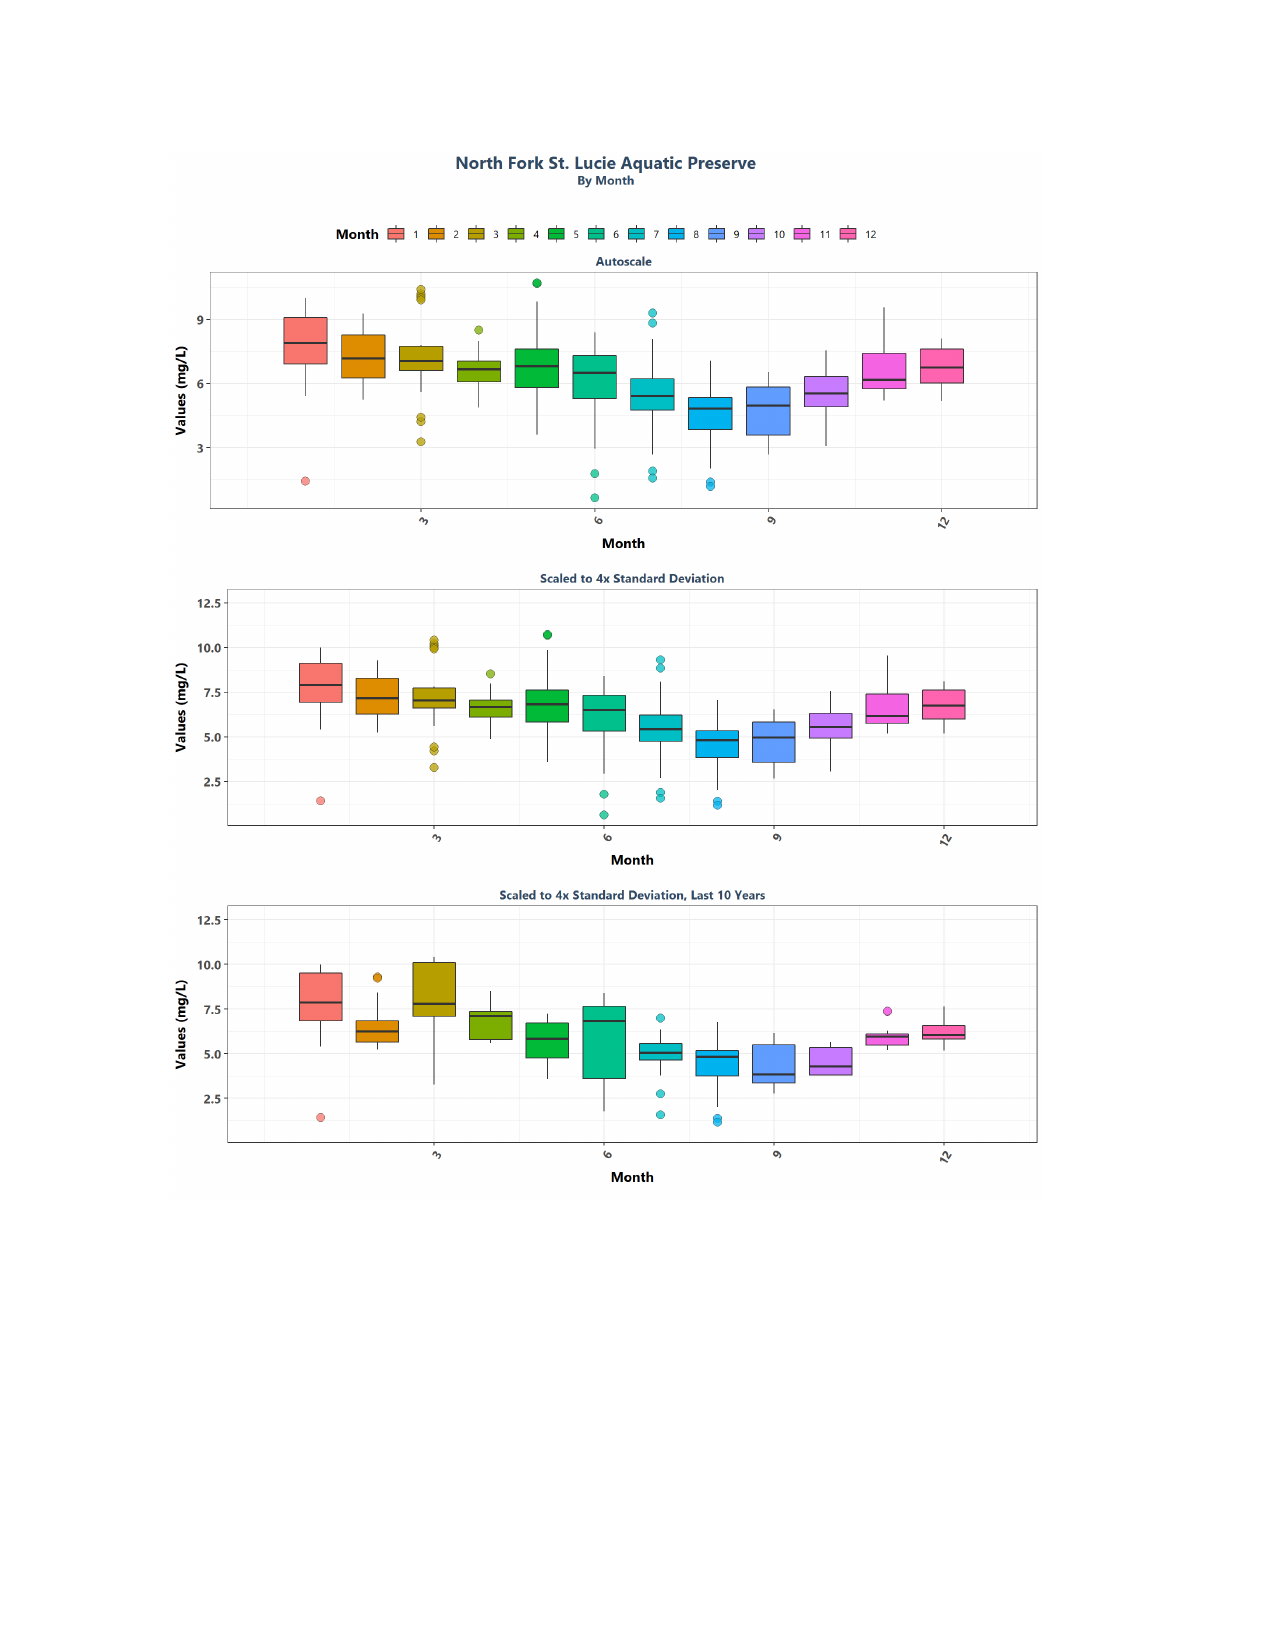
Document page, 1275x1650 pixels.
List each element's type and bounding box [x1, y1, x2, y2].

picture [168, 150, 1044, 1200]
